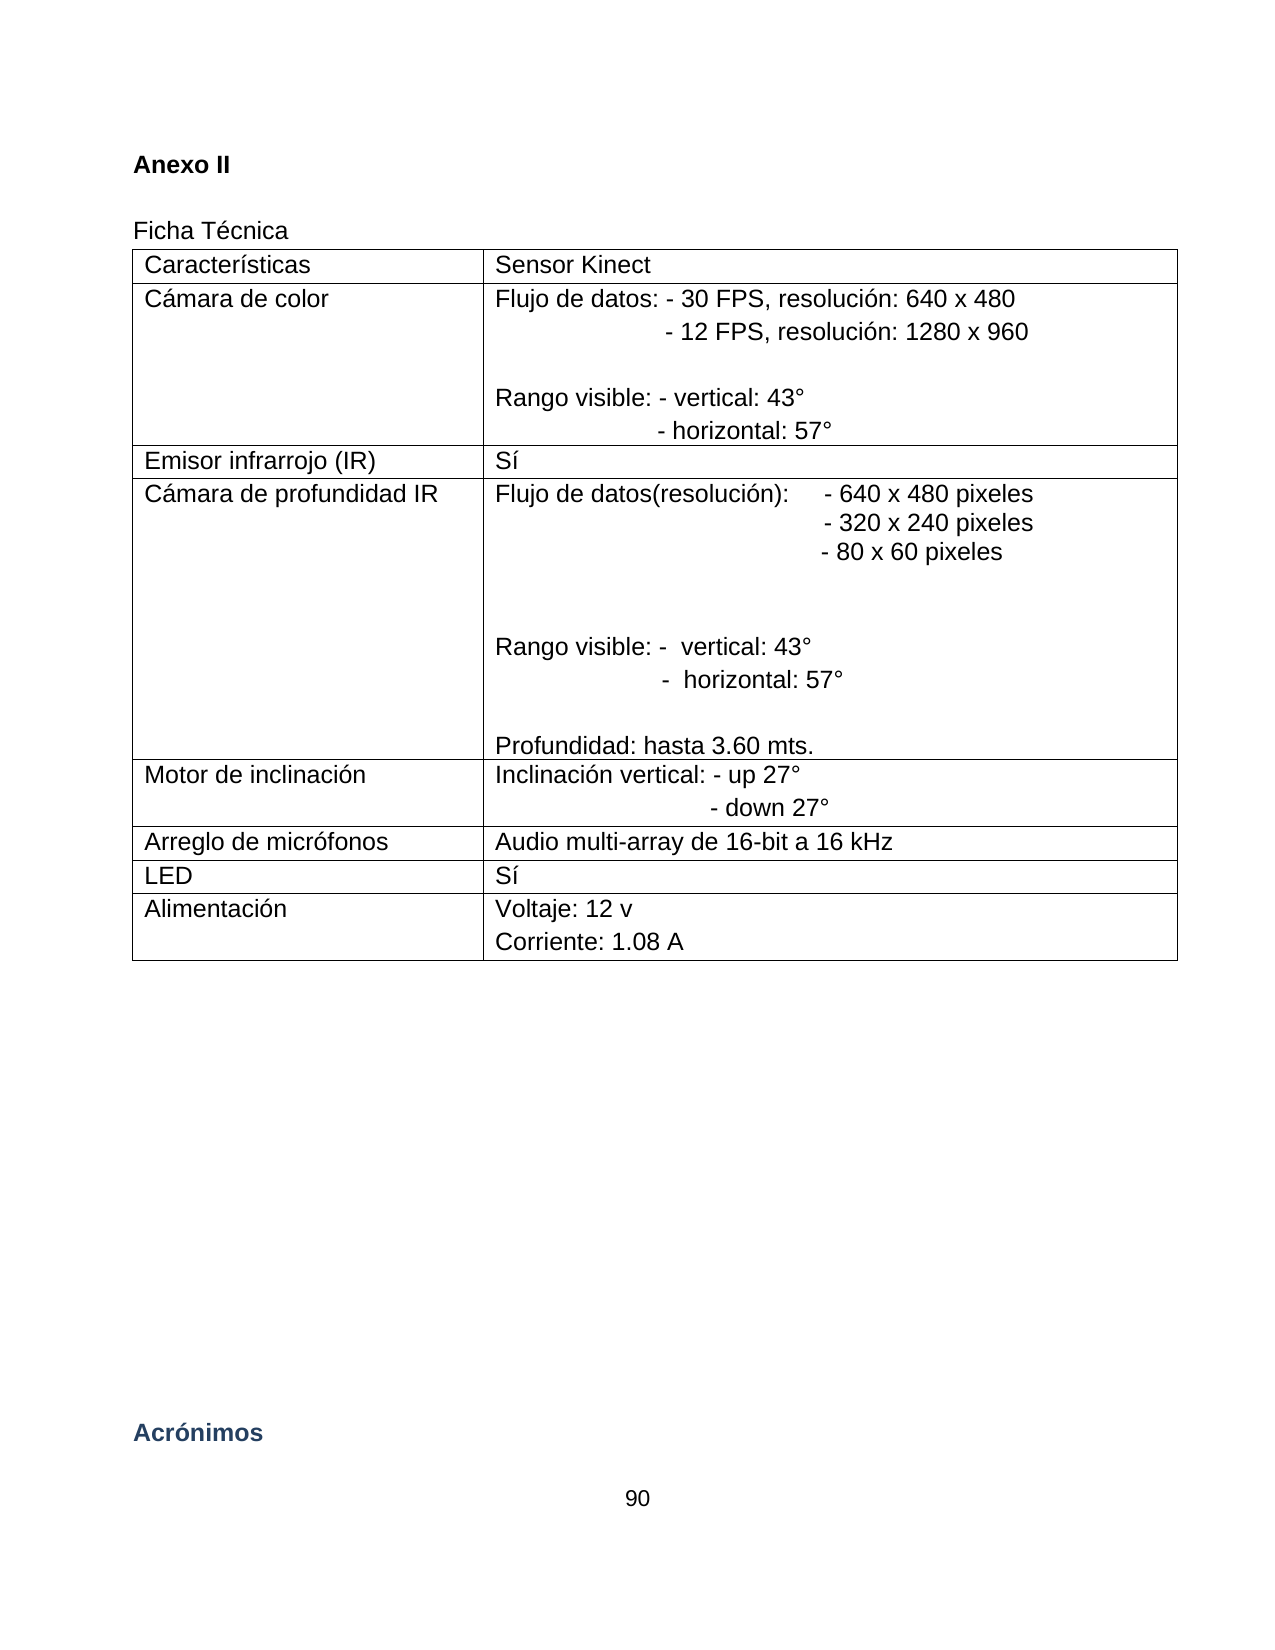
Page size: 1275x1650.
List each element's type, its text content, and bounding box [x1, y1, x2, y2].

table_cell Inclinación vertical: - up 27° - down 27° [484, 760, 1177, 826]
table_cell Sí [484, 446, 1177, 478]
table_cell LED [133, 861, 483, 893]
table_cell Voltaje: 12 v Corriente: 1.08 A [484, 894, 1177, 960]
table_cell Cámara de color [133, 284, 483, 444]
table_cell Arreglo de micrófonos [133, 827, 483, 860]
table_cell Flujo de datos(resolución): - 640 x 480 pixeles - 320 x 240 pixeles - 80 x 60 pixeles Rango visible: - vertical: 43° - horizontal: 57° Profundidad: hasta 3.60 mts. [484, 479, 1177, 759]
table_cell Flujo de datos: - 30 FPS, resolución: 640 x 480 - 12 FPS, resolución: 1280 x 960 Rango visible: - vertical: 43° - horizontal: 57° [484, 284, 1177, 444]
text Ficha Técnica [133, 216, 1142, 245]
table_cell Cámara de profundidad IR [133, 479, 483, 759]
table_cell Sí [484, 861, 1177, 893]
subtitle Anexo II [133, 150, 1142, 179]
table_cell Audio multi-array de 16-bit a 16 kHz [484, 827, 1177, 860]
subtitle Acrónimos [133, 1418, 1142, 1447]
table_header Sensor Kinect [484, 250, 1177, 283]
table_cell Alimentación [133, 894, 483, 960]
table_cell Emisor infrarrojo (IR) [133, 446, 483, 478]
table_cell Motor de inclinación [133, 760, 483, 826]
table_header Características [133, 250, 483, 283]
